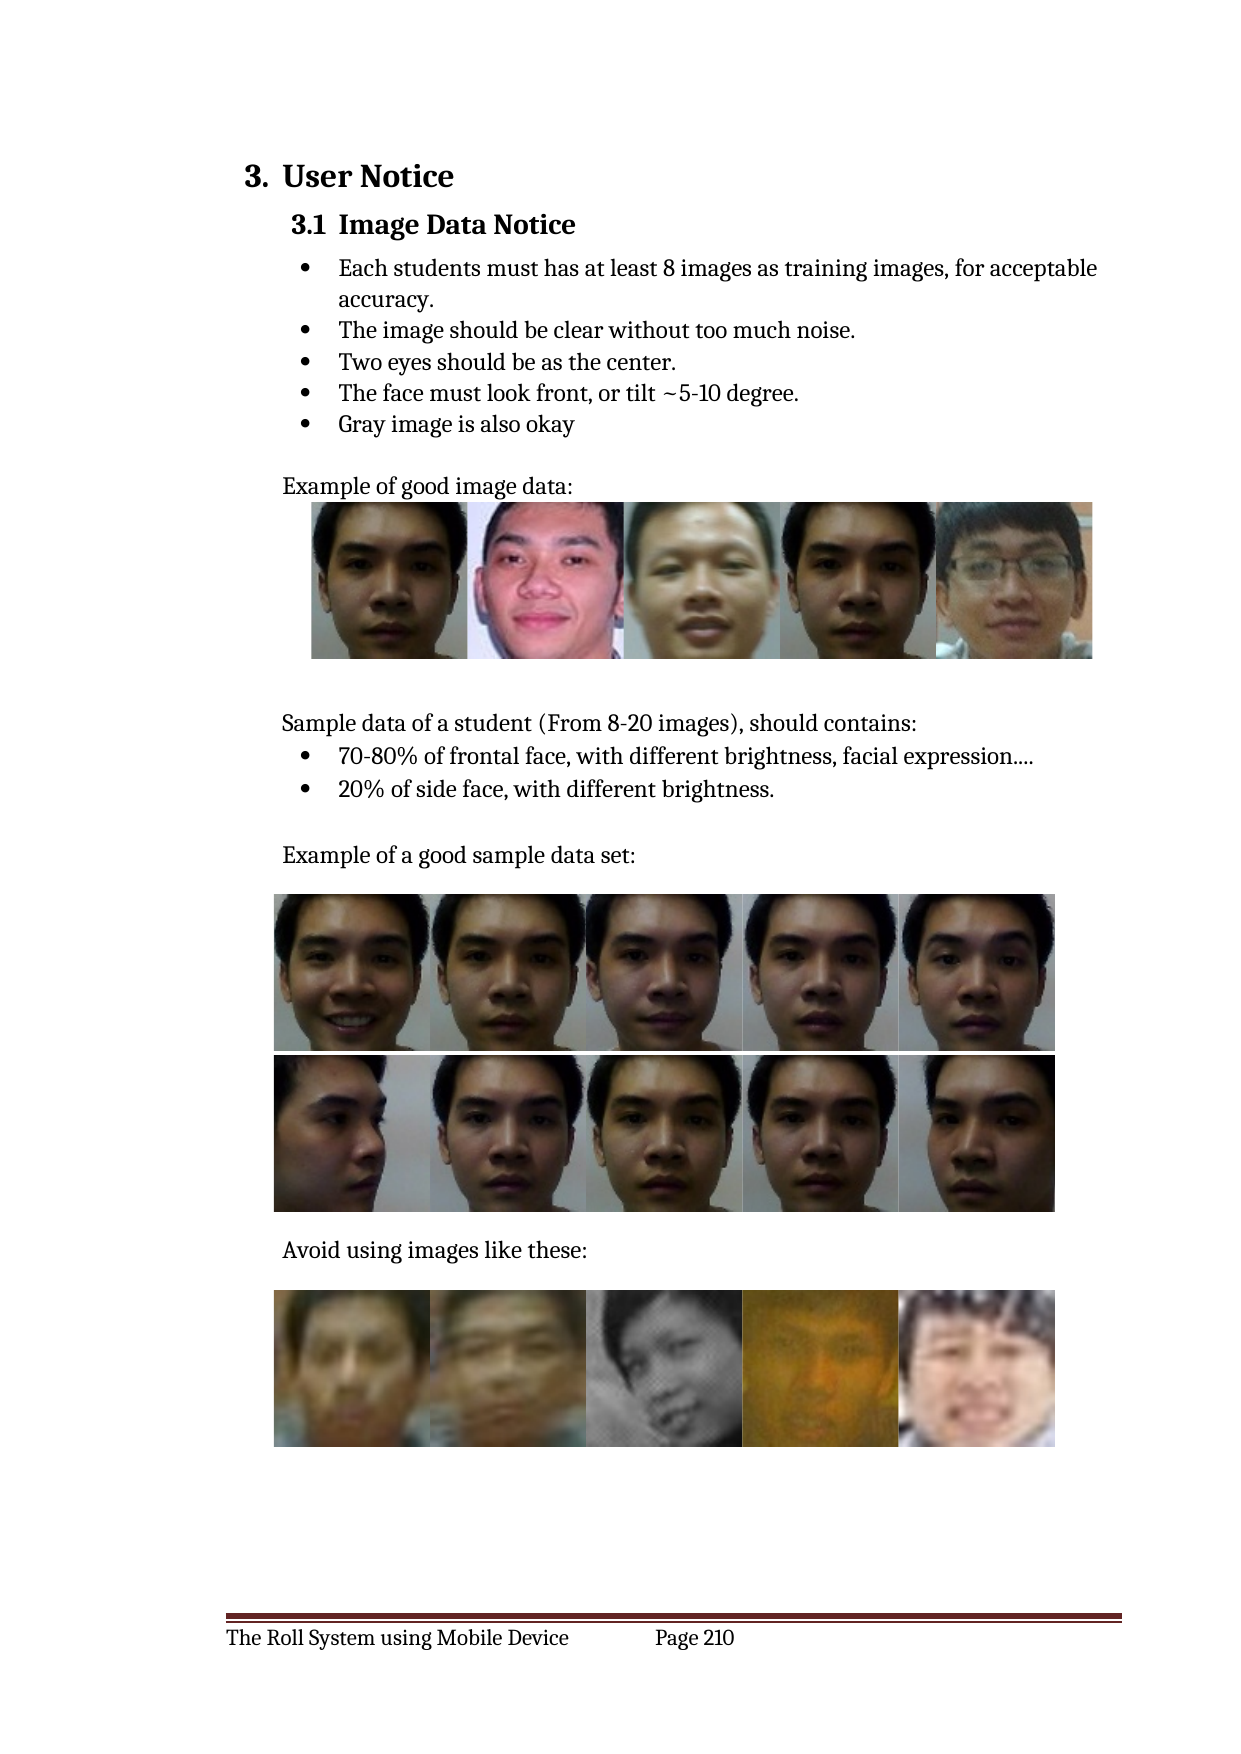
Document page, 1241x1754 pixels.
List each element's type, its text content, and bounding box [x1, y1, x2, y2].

picture [273, 1290, 1055, 1447]
list 20% of side face, with different brightness. [301, 775, 1122, 803]
list Each students must has at least 8 images as training images, for acceptable accuracy. [301, 254, 1122, 314]
subtitle Image Data Notice [291, 208, 1122, 242]
text Avoid using images like these: [207, 1236, 1122, 1265]
subtitle User Notice [244, 157, 1122, 196]
list 70-80% of frontal face, with different brightness, facial expression.... [301, 742, 1122, 771]
picture [273, 894, 1055, 1051]
list The image should be clear without too much noise. [301, 316, 1122, 345]
list Two eyes should be as the center. [301, 347, 1122, 376]
text Example of a good sample data set: [207, 841, 1122, 869]
text Sample data of a student (From 8-20 images), should contains: [207, 709, 1122, 737]
list Example of good image data: [282, 472, 1122, 500]
picture [273, 1055, 1055, 1212]
list The face must look front, or tilt ~5-10 degree. [301, 378, 1122, 407]
picture [311, 502, 1093, 659]
list Gray image is also okay [301, 409, 1122, 438]
